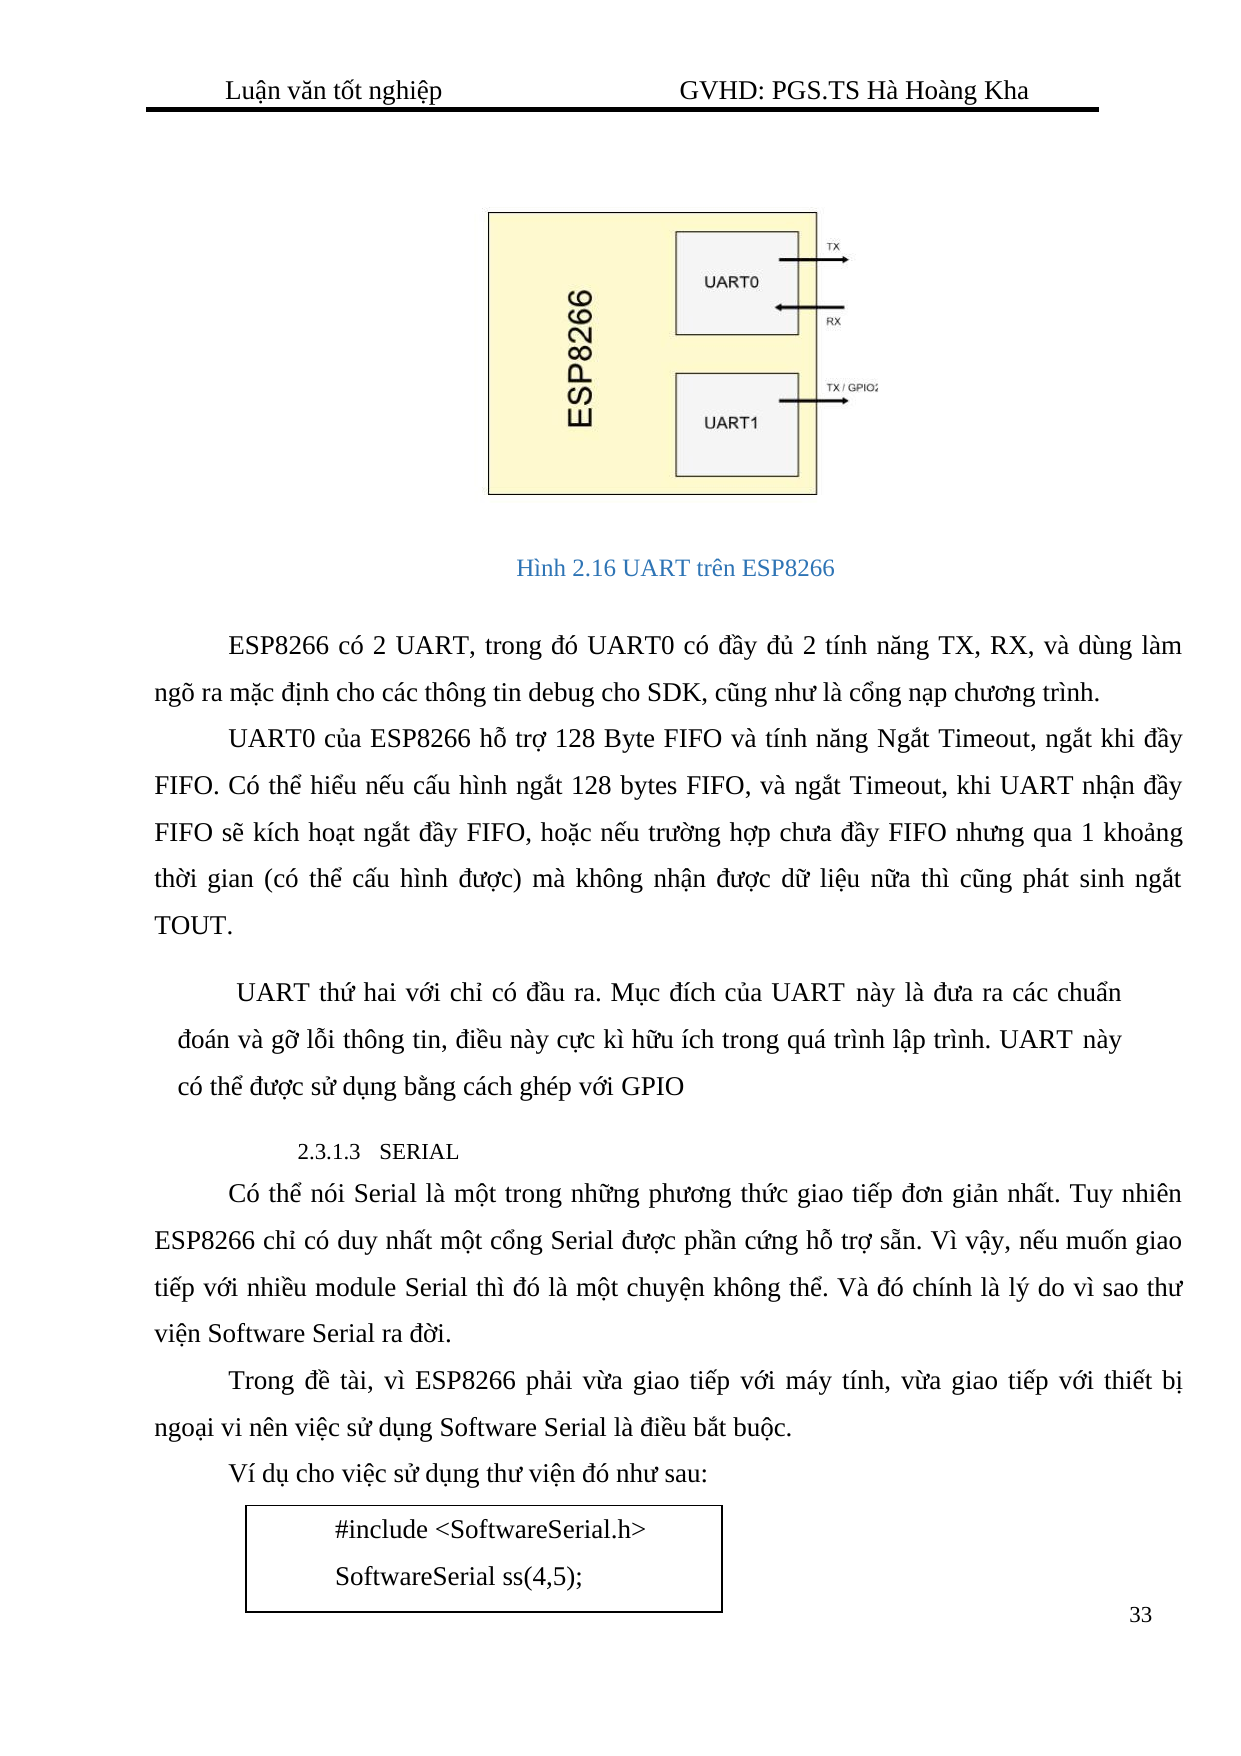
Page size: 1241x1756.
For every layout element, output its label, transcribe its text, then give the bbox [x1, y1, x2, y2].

text Ví dụ cho việc sử dụng thư viện đó như sau: [154, 1457, 1184, 1489]
text UART0 của ESP8266 hỗ trợ 128 Byte FIFO và tính năng Ngắt Timeout, ngắt khi đầy FIFO. Có thể hiểu nếu cấu hình ngắt 128 bytes FIFO, và ngắt Timeout, khi UART nhận đầy FIFO sẽ kích hoạt ngắt đầy FIFO, hoặc nếu trường hợp chưa đầy FIFO nhưng qua 1 khoảng thời gian (có thể cấu hình được) mà không nhận được dữ liệu nữa thì cũng phát sinh ngắt TOUT. [154, 722, 1184, 940]
text UART thứ hai với chỉ có đầu ra. Mục đích của UART này là đưa ra các chuẩn đoán và gỡ lỗi thông tin, điều này cực kì hữu ích trong quá trình lập trình. UART này có thể được sử dụng bằng cách ghép với GPIO [177, 976, 1122, 1101]
text ESP8266 có 2 UART, trong đó UART0 có đầy đủ 2 tính năng TX, RX, và dùng làm ngõ ra mặc định cho các thông tin debug cho SDK, cũng như là cổng nạp chương trình. [154, 629, 1184, 707]
list SERIAL [360, 1138, 1196, 1164]
subtitle Hình 2.16 UART trên ESP8266 [154, 553, 1196, 582]
text Có thể nói Serial là một trong những phương thức giao tiếp đơn giản nhất. Tuy nhiên ESP8266 chỉ có duy nhất một cổng Serial được phần cứng hỗ trợ sẵn. Vì vậy, nếu muốn giao tiếp với nhiều module Serial thì đó là một chuyện không thể. Và đó chính là lý do vì sao thư viện Software Serial ra đời. [154, 1177, 1184, 1349]
picture [474, 207, 879, 503]
text Trong đề tài, vì ESP8266 phải vừa giao tiếp với máy tính, vừa giao tiếp với thiết bị ngoại vi nên việc sử dụng Software Serial là điều bắt buộc. [154, 1364, 1184, 1442]
